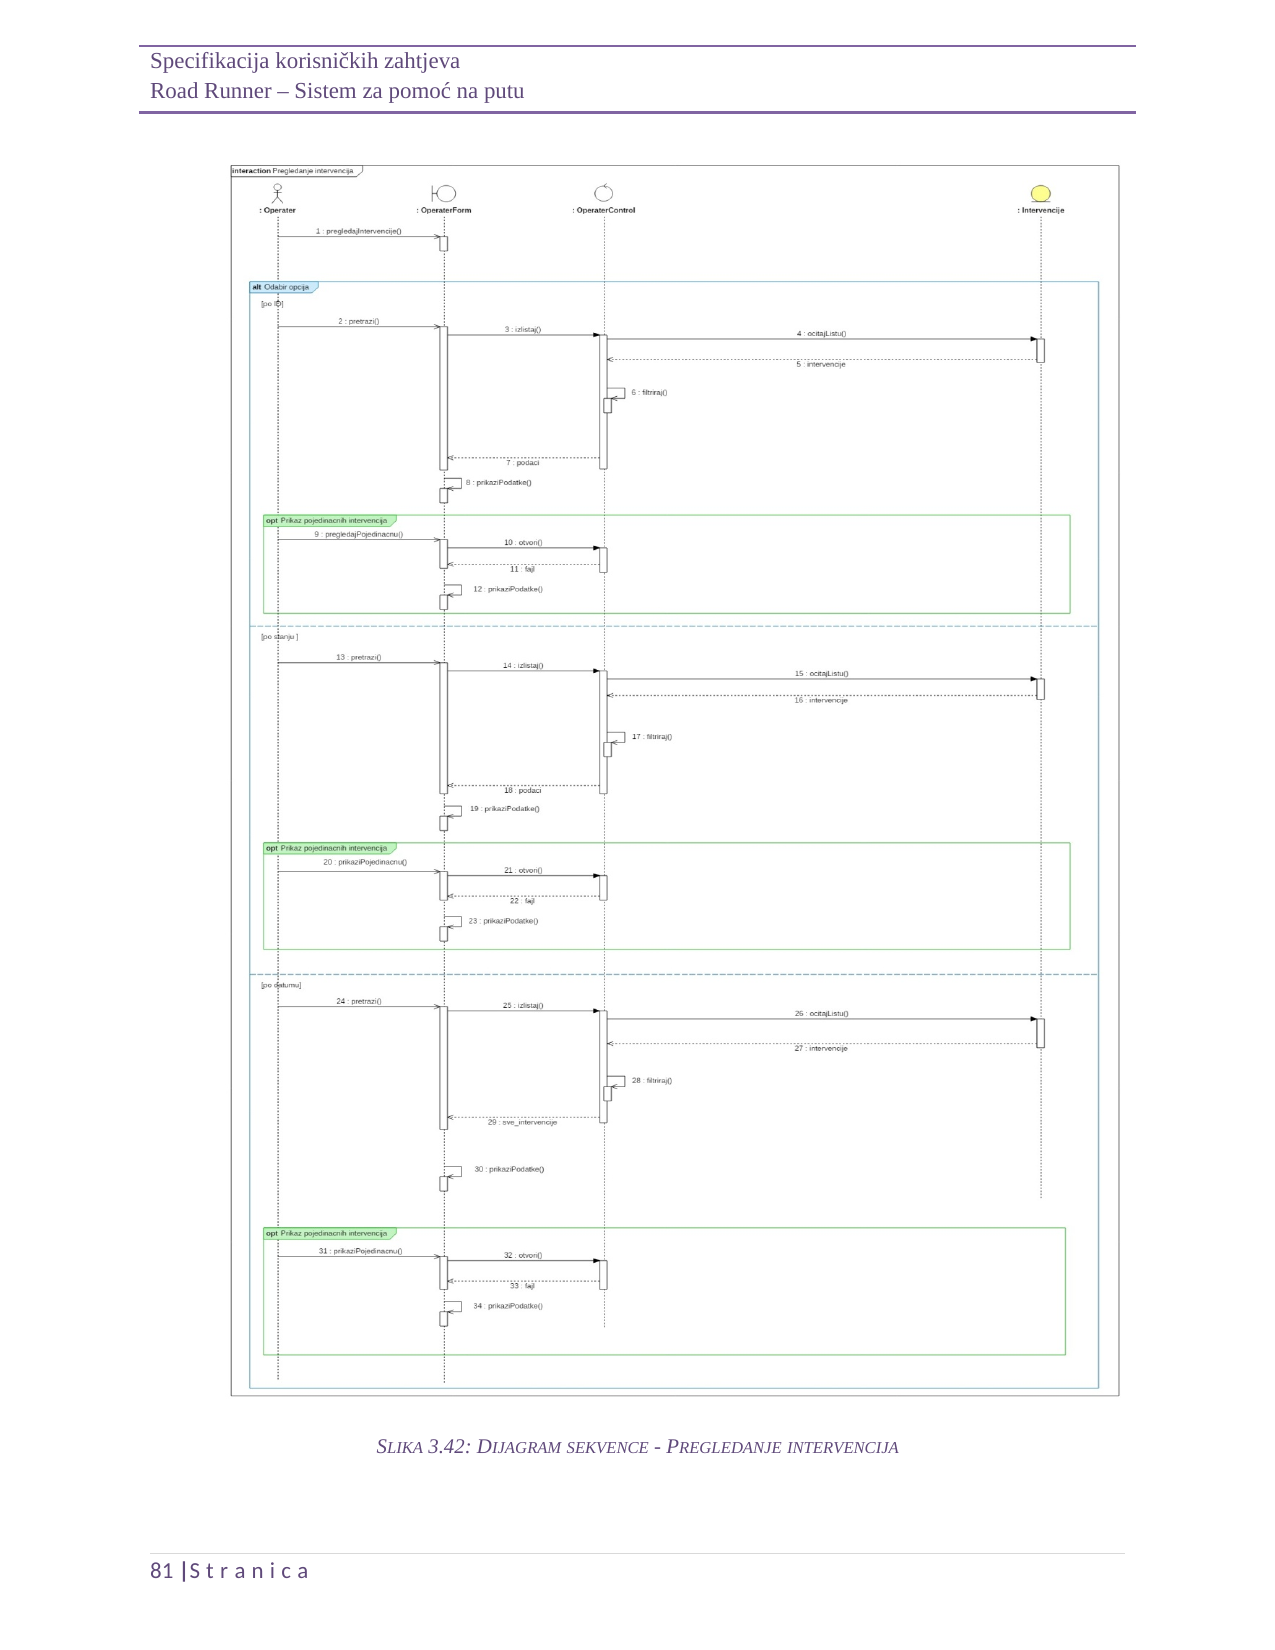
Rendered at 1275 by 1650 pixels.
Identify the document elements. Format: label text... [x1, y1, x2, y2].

picture [225, 160, 1142, 1416]
text Slika 3.42: Dijagram sekvence - Pregledanje intervencija [150, 1434, 1125, 1458]
